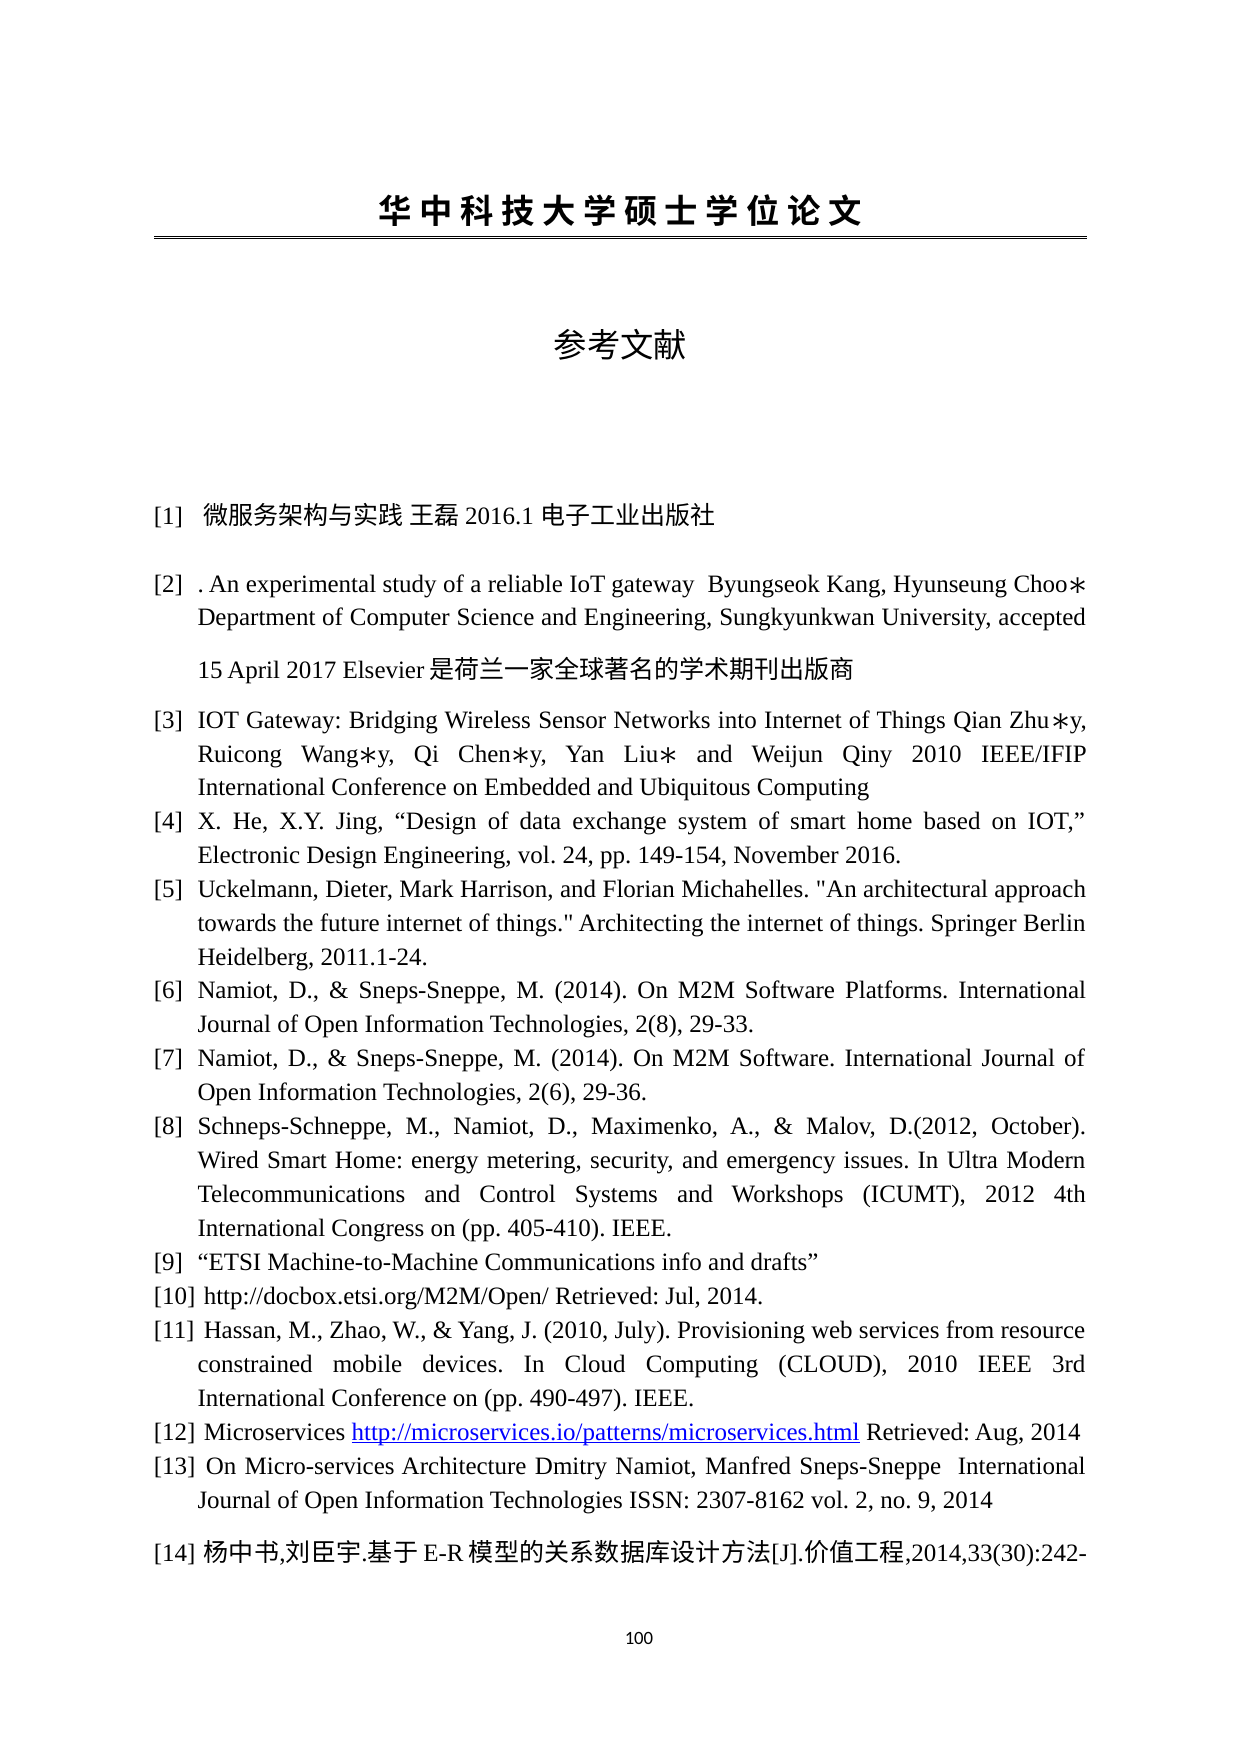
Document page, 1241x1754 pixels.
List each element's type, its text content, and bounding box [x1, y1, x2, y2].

list Namiot, D., & Sneps-Sneppe, M. (2014). On M2M Software. International Journal of Open Information Technologies, 2(6), 29-36. [153, 1041, 1087, 1109]
list Schneps-Schneppe, M., Namiot, D., Maximenko, A., & Malov, D.(2012, October). Wired Smart Home: energy metering, security, and emergency issues. In Ultra Modern Telecommunications and Control Systems and Workshops (ICUMT), 2012 4th International Congress on (pp. 405-410). IEEE. [153, 1109, 1087, 1245]
list Namiot, D., & Sneps-Sneppe, M. (2014). On M2M Software Platforms. International Journal of Open Information Technologies, 2(8), 29-33. [153, 973, 1087, 1041]
list Hassan, M., Zhao, W., & Yang, J. (2010, July). Provisioning web services from resource constrained mobile devices. In Cloud Computing (CLOUD), 2010 IEEE 3rd International Conference on (pp. 490-497). IEEE. [153, 1313, 1087, 1414]
list Uckelmann, Dieter, Mark Harrison, and Florian Michahelles. "An architectural approach towards the future internet of things." Architecting the internet of things. Springer Berlin Heidelberg, 2011.1-24. [153, 871, 1087, 973]
list http://docbox.etsi.org/M2M/Open/ Retrieved: Jul, 2014. [153, 1279, 1087, 1313]
list “ETSI Machine-to-Machine Communications info and drafts” [153, 1245, 1087, 1279]
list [153, 1516, 1087, 1584]
list 微服务架构与实践 王磊 2016.1 电子工业出版社 [153, 479, 1087, 547]
list X. He, X.Y. Jing, “Design of data exchange system of smart home based on IOT,” Electronic Design Engineering, vol. 24, pp. 149-154, November 2016. [153, 803, 1087, 871]
list Microservices http://microservices.io/patterns/microservices.html Retrieved: Aug, 2014 [153, 1414, 1087, 1448]
list . An experimental study of a reliable IoT gateway Byungseok Kang, Hyunseung Choo∗ Department of Computer Science and Engineering, Sungkyunkwan University, accepted 15 April 2017 Elsevier是荷兰一家全球著名的学术期刊出版商 [153, 566, 1087, 701]
list IOT Gateway: Bridging Wireless Sensor Networks into Internet of Things Qian Zhu∗y, Ruicong Wang∗y, Qi Chen∗y, Yan Liu∗ and Weijun Qiny 2010 IEEE/IFIP International Conference on Embedded and Ubiquitous Computing [153, 701, 1087, 803]
text 参考文献 [153, 309, 1087, 377]
list On Micro-services Architecture Dmitry Namiot, Manfred Sneps-Sneppe International Journal of Open Information Technologies ISSN: 2307-8162 vol. 2, no. 9, 2014 [153, 1448, 1087, 1516]
